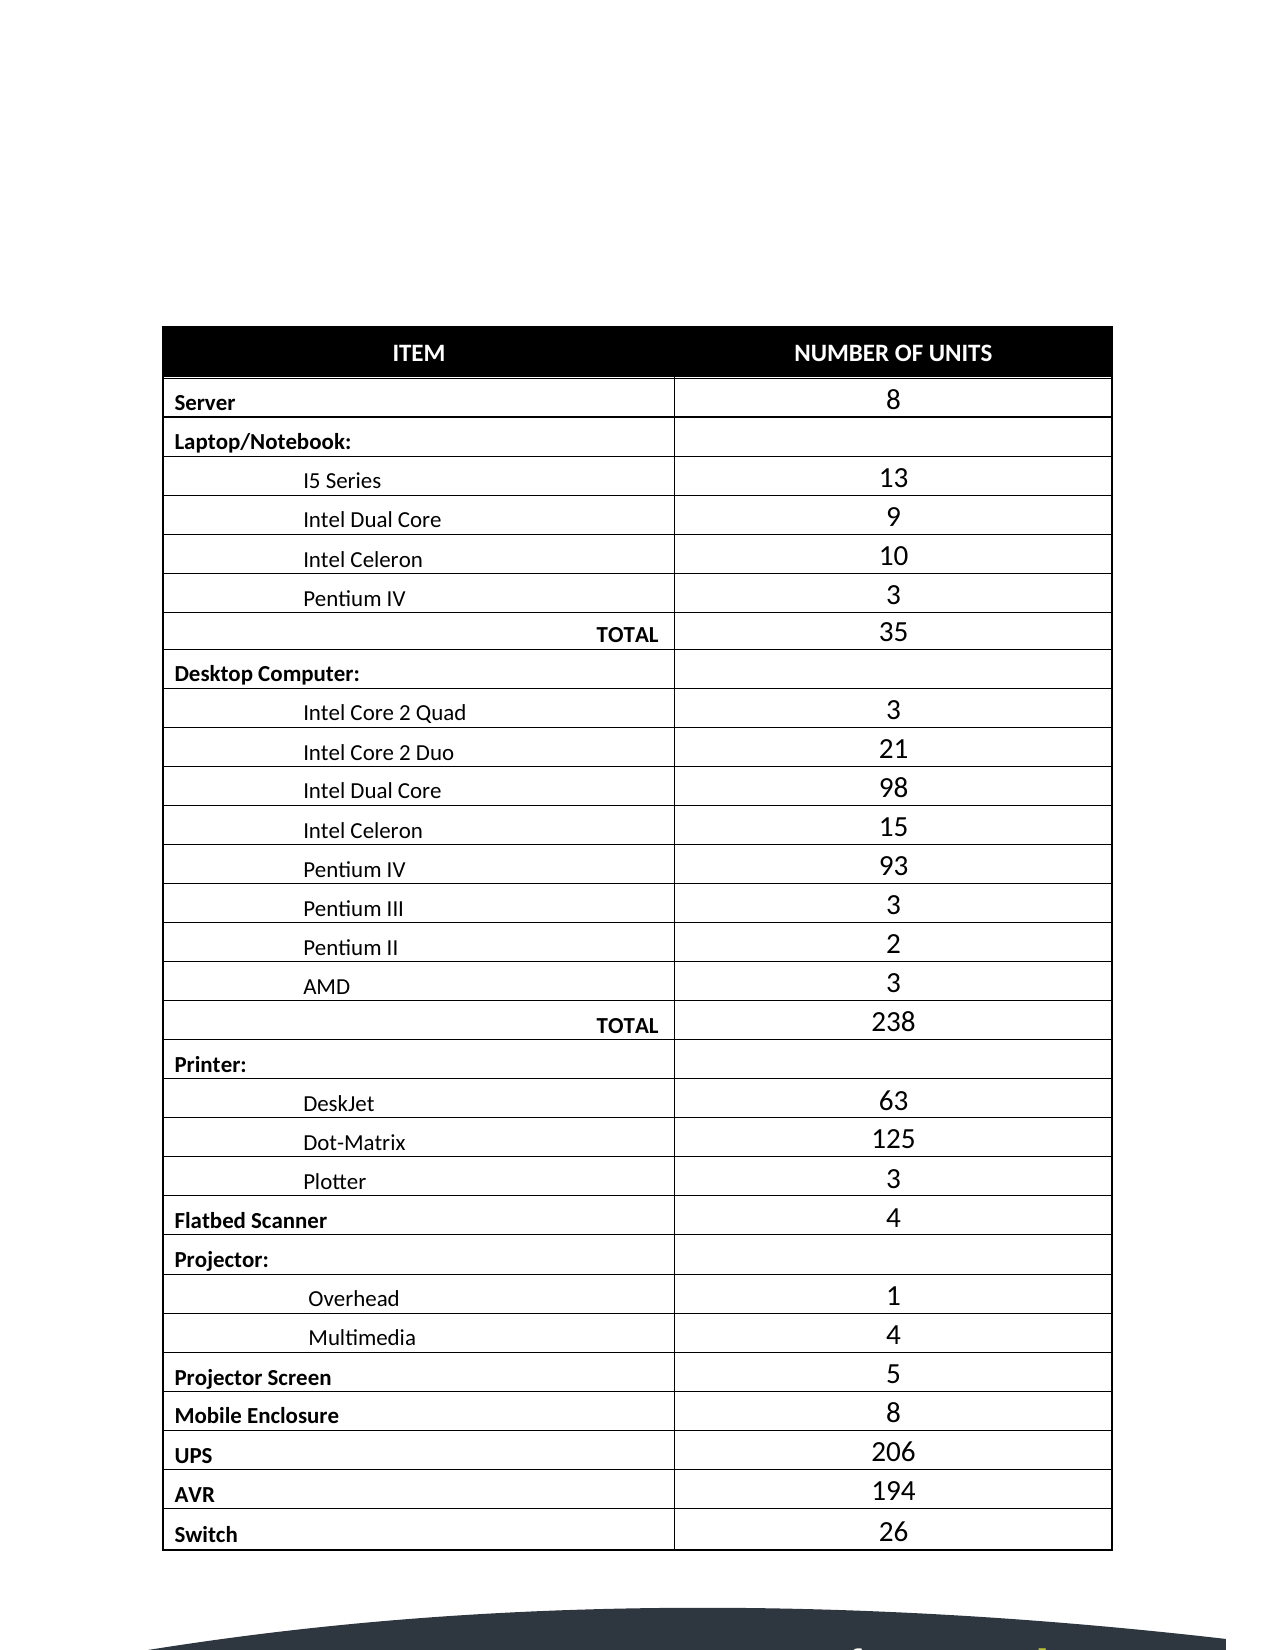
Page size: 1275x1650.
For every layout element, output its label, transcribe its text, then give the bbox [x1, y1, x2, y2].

table_cell Pentium III [164, 884, 674, 922]
table_cell 35 [675, 613, 1111, 648]
table_cell Pentium IV [164, 574, 674, 612]
table_cell Intel Dual Core [164, 496, 674, 534]
table_cell [675, 1040, 1111, 1078]
table_cell 125 [675, 1118, 1111, 1156]
table_cell TOTAL [164, 1001, 674, 1039]
table_cell 194 [675, 1470, 1111, 1508]
table_cell Intel Core 2 Duo [164, 728, 674, 766]
table_cell 3 [675, 689, 1111, 727]
table_cell [675, 1235, 1111, 1273]
table_cell Laptop/Notebook: [164, 418, 674, 456]
table_cell DeskJet [164, 1079, 674, 1117]
table_cell 3 [675, 574, 1111, 612]
table_cell [675, 418, 1111, 456]
table_cell Server [164, 379, 674, 416]
table_cell 3 [675, 1157, 1111, 1195]
table_cell 8 [675, 1392, 1111, 1430]
table_cell Projector: [164, 1235, 674, 1273]
table_cell [675, 650, 1111, 687]
table_cell I5 Series [164, 457, 674, 494]
table_cell 4 [675, 1314, 1111, 1352]
table_cell Multimedia [164, 1314, 674, 1352]
table_cell 2 [675, 923, 1111, 961]
table_cell 13 [675, 457, 1111, 494]
table_cell 63 [675, 1079, 1111, 1117]
table_cell AVR [164, 1470, 674, 1508]
table_header ITEM [164, 328, 674, 377]
table_cell 238 [675, 1001, 1111, 1039]
table_cell AMD [164, 962, 674, 1000]
table_cell Desktop Computer: [164, 650, 674, 687]
table_cell 21 [675, 728, 1111, 766]
table_cell Intel Core 2 Quad [164, 689, 674, 727]
table_cell Pentium IV [164, 845, 674, 883]
table_cell Projector Screen [164, 1353, 674, 1391]
table_cell UPS [164, 1431, 674, 1469]
table_cell Plotter [164, 1157, 674, 1195]
table_cell 93 [675, 845, 1111, 883]
table_cell 3 [675, 884, 1111, 922]
table_cell 15 [675, 806, 1111, 844]
table_cell Intel Celeron [164, 806, 674, 844]
table_cell Intel Celeron [164, 535, 674, 573]
table_cell Dot-Matrix [164, 1118, 674, 1156]
table_cell Pentium II [164, 923, 674, 961]
table_cell 9 [675, 496, 1111, 534]
table_cell 3 [675, 962, 1111, 1000]
table_cell 8 [675, 379, 1111, 416]
table_cell Mobile Enclosure [164, 1392, 674, 1430]
table_cell 98 [675, 767, 1111, 805]
table_cell TOTAL [164, 613, 674, 648]
table_cell Flatbed Scanner [164, 1196, 674, 1234]
table_cell Intel Dual Core [164, 767, 674, 805]
table_cell 26 [675, 1509, 1111, 1548]
table_header NUMBER OF UNITS [675, 328, 1111, 377]
table_cell 10 [675, 535, 1111, 573]
table_cell 1 [675, 1275, 1111, 1312]
table_cell Printer: [164, 1040, 674, 1078]
table_cell 5 [675, 1353, 1111, 1391]
table_cell Switch [164, 1509, 674, 1548]
table_cell 206 [675, 1431, 1111, 1469]
table_cell 4 [675, 1196, 1111, 1234]
table_cell Overhead [164, 1275, 674, 1312]
